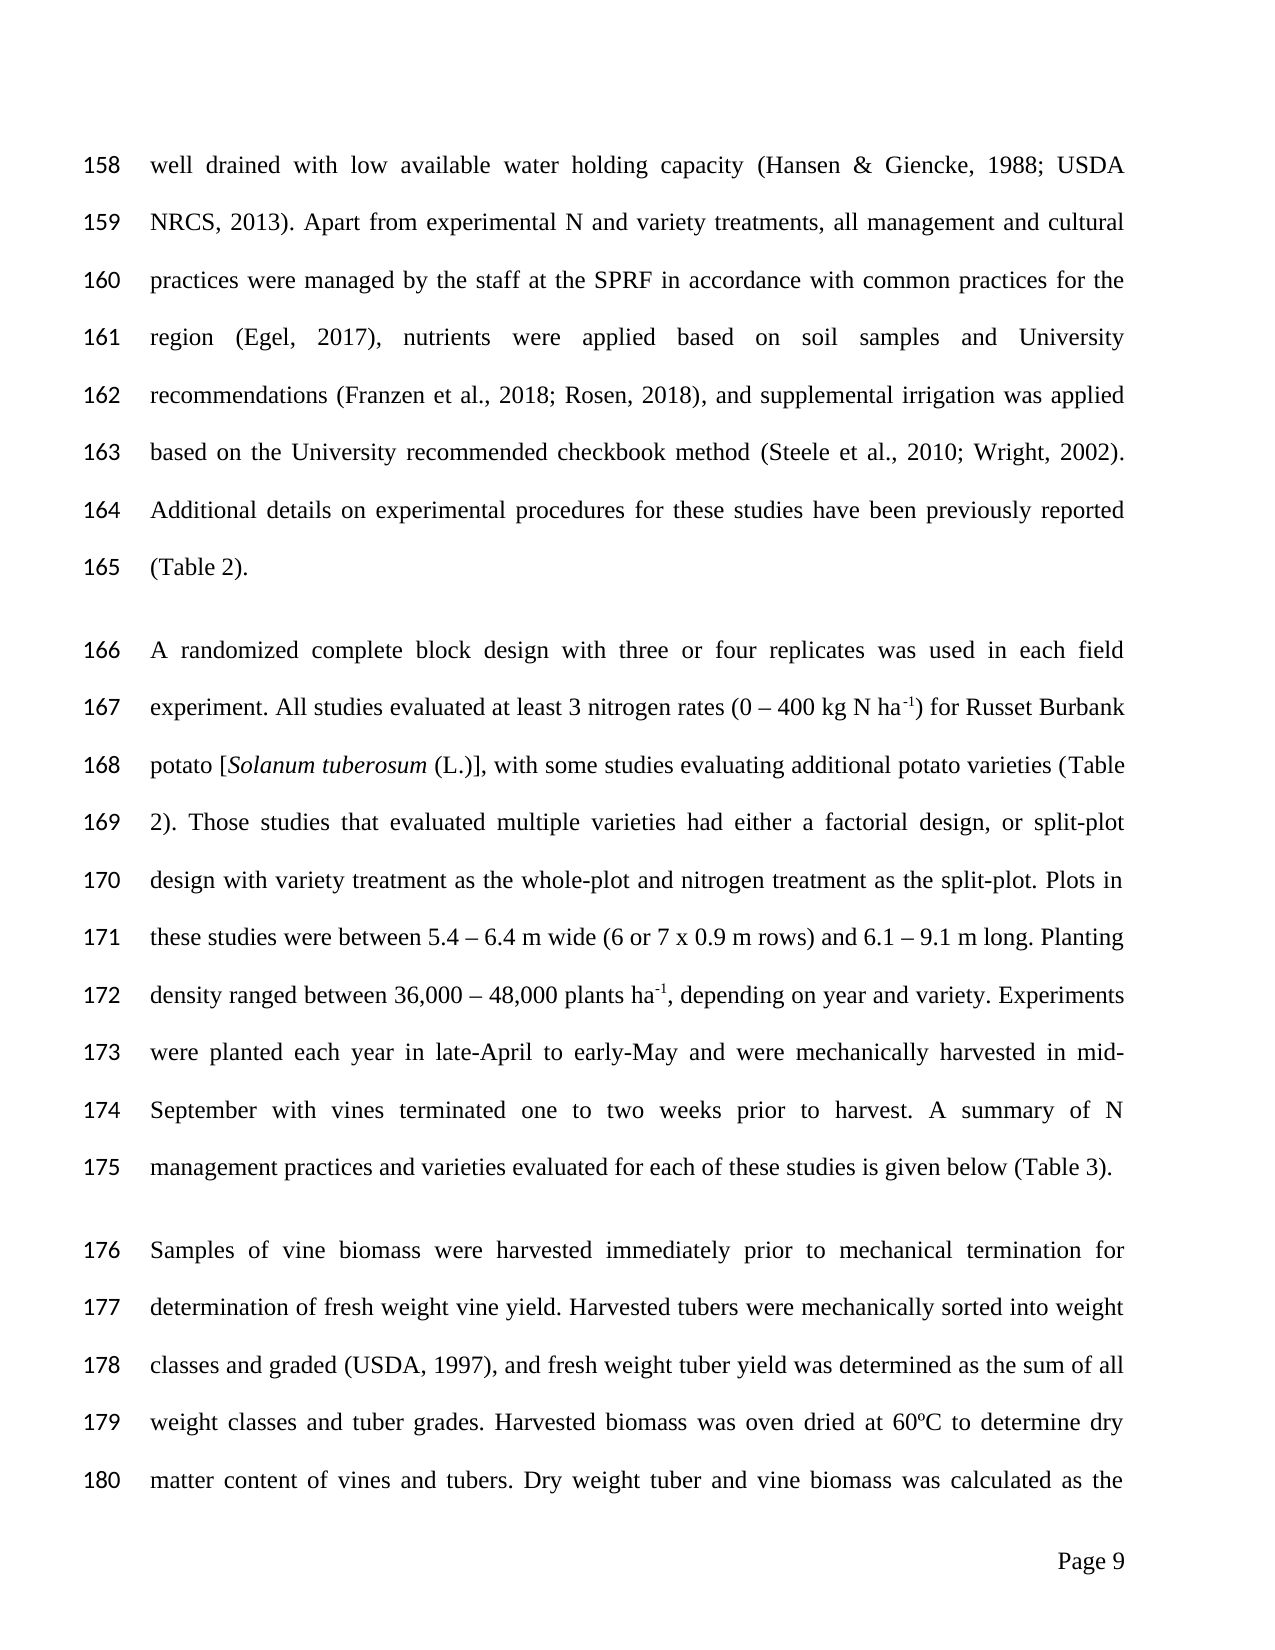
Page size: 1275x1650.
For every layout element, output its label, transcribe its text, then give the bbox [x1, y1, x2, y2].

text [150, 1235, 1125, 1494]
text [150, 150, 1125, 581]
text A randomized complete block design with three or four replicates was used in each field experiment. All studies evaluated at least 3 nitrogen rates (0 – 400 kg N ha-1) for Russet Burbank potato [Solanum tuberosum (L.)], with some studies evaluating additional potato varieties (Table 2). Those studies that evaluated multiple varieties had either a factorial design, or split-plot design with variety treatment as the whole-plot and nitrogen treatment as the split-plot. Plots in these studies were between 5.4 – 6.4 m wide (6 or 7 x 0.9 m rows) and 6.1 – 9.1 m long. Planting density ranged between 36,000 – 48,000 plants ha-1, depending on year and variety. Experiments were planted each year in late-April to early-May and were mechanically harvested in mid-September with vines terminated one to two weeks prior to harvest. A summary of N management practices and varieties evaluated for each of these studies is given below (Table 3). [150, 635, 1125, 1181]
